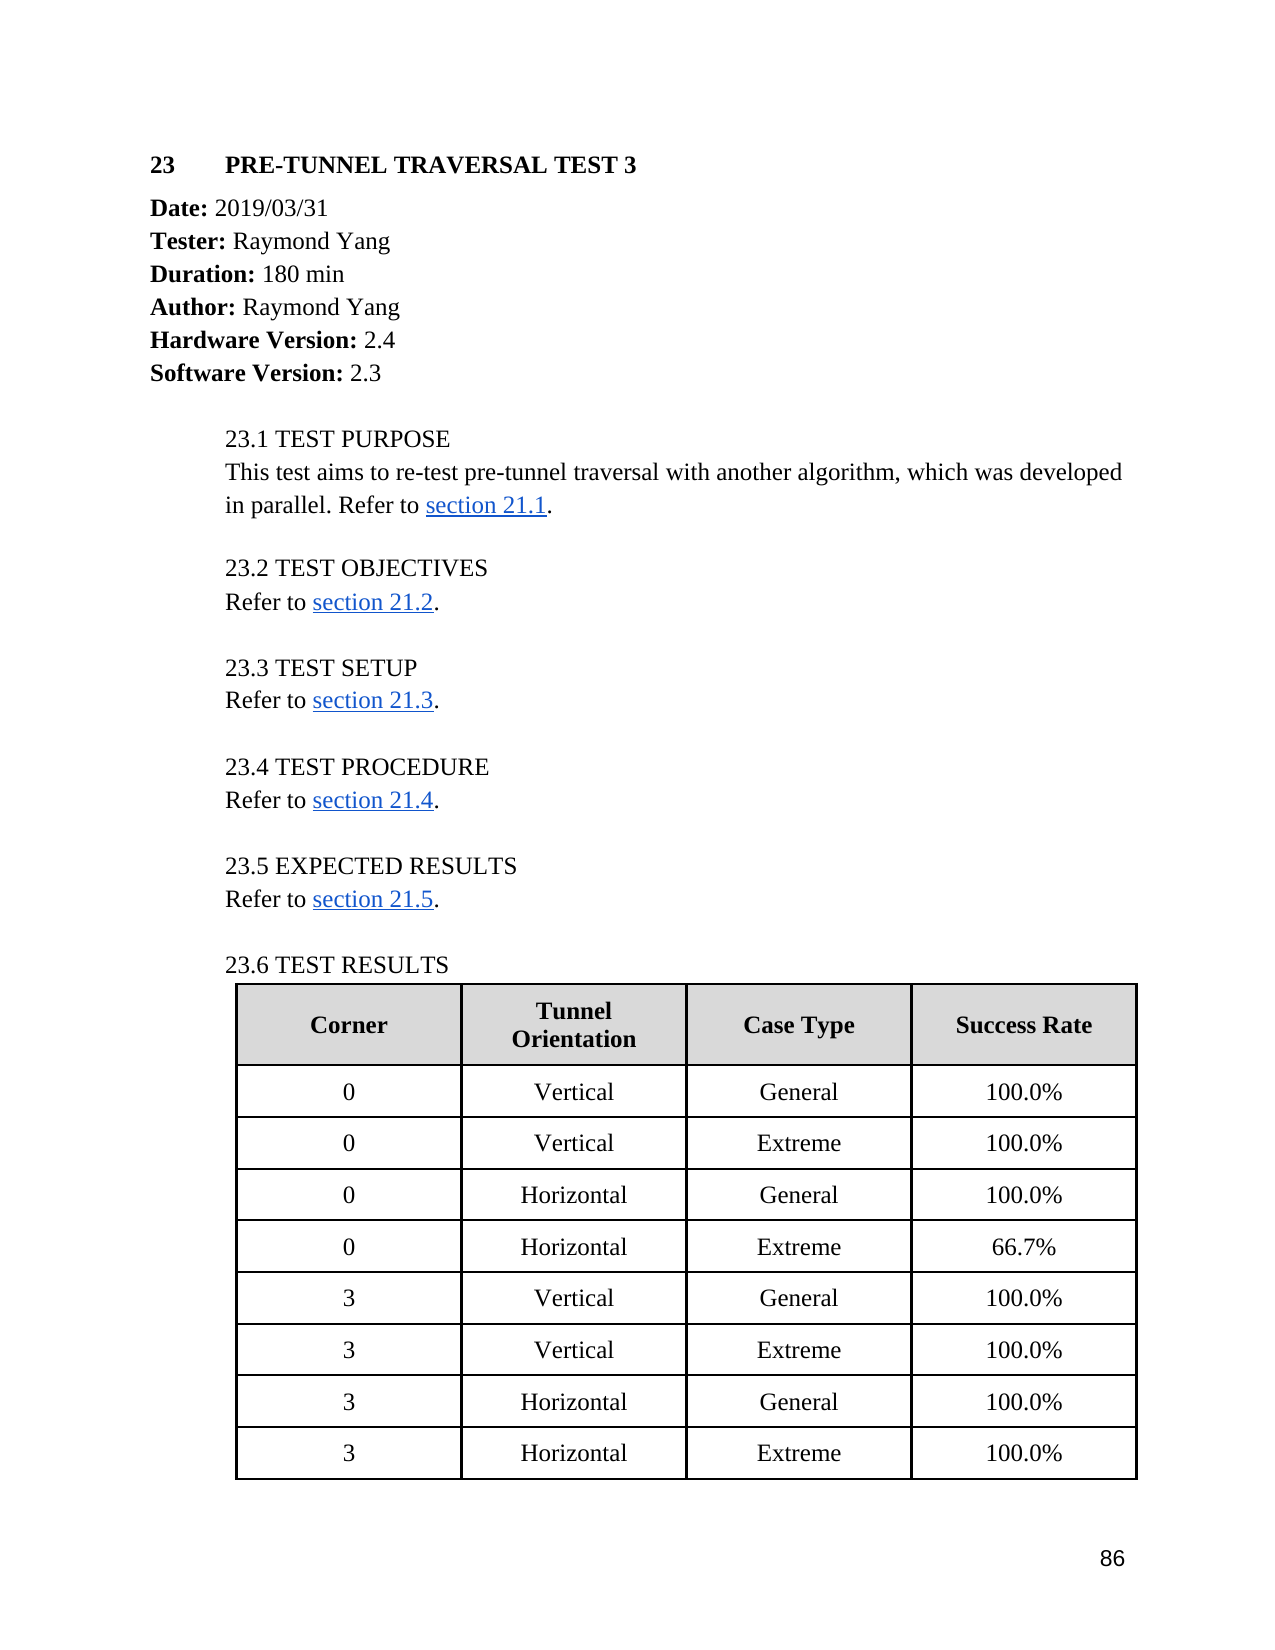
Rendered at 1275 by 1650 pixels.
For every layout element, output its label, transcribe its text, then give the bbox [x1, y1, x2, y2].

table_cell Extreme [688, 1428, 910, 1477]
table_header Tunnel Orientation [463, 985, 685, 1064]
table_cell 0 [238, 1221, 460, 1271]
table_cell Vertical [463, 1325, 685, 1374]
table_cell Extreme [688, 1221, 910, 1271]
text Duration: 180 min [150, 259, 1125, 288]
table_cell Horizontal [463, 1376, 685, 1426]
table_cell 0 [238, 1066, 460, 1116]
text Hardware Version: 2.4 [150, 325, 1125, 354]
table_cell General [688, 1273, 910, 1322]
table_cell 66.7% [913, 1221, 1135, 1271]
text Refer to section 21.4. [225, 785, 1125, 813]
text Date: 2019/03/31 [150, 193, 1125, 222]
table_cell Vertical [463, 1118, 685, 1167]
text 23.1 TEST PURPOSE [225, 424, 1125, 453]
table_cell 3 [238, 1428, 460, 1477]
table_cell 100.0% [913, 1273, 1135, 1322]
table_cell 100.0% [913, 1118, 1135, 1167]
text Refer to section 21.5. [225, 884, 1125, 912]
text 23.2 TEST OBJECTIVES [225, 553, 1125, 582]
table_cell Horizontal [463, 1221, 685, 1271]
text 23.5 EXPECTED RESULTS [225, 851, 1125, 879]
table_cell 100.0% [913, 1376, 1135, 1426]
table_cell General [688, 1066, 910, 1116]
table_cell 100.0% [913, 1170, 1135, 1219]
text This test aims to re-test pre-tunnel traversal with another algorithm, which was developed in parallel. Refer to section 21.1. [225, 457, 1125, 519]
text Refer to section 21.2. [225, 587, 1125, 615]
text 23.4 TEST PROCEDURE [225, 752, 1125, 780]
table_cell Extreme [688, 1325, 910, 1374]
subtitle 23 PRE-TUNNEL TRAVERSAL TEST 3 [150, 150, 1125, 179]
table_cell 0 [238, 1118, 460, 1167]
table_header Corner [238, 985, 460, 1064]
table_cell Vertical [463, 1273, 685, 1322]
table_cell 3 [238, 1273, 460, 1322]
text Refer to section 21.3. [225, 686, 1125, 714]
text Software Version: 2.3 [150, 358, 1125, 387]
table_cell 100.0% [913, 1325, 1135, 1374]
table_cell Extreme [688, 1118, 910, 1167]
table_cell General [688, 1170, 910, 1219]
table_cell Vertical [463, 1066, 685, 1116]
table_cell 0 [238, 1170, 460, 1219]
table_header Success Rate [913, 985, 1135, 1064]
text 23.6 TEST RESULTS [225, 950, 1125, 978]
table_cell 3 [238, 1376, 460, 1426]
table_cell 100.0% [913, 1066, 1135, 1116]
text 23.3 TEST SETUP [225, 653, 1125, 681]
table_cell Horizontal [463, 1428, 685, 1477]
text Tester: Raymond Yang [150, 226, 1125, 255]
table_header Case Type [688, 985, 910, 1064]
table_cell Horizontal [463, 1170, 685, 1219]
table_cell 3 [238, 1325, 460, 1374]
table_cell General [688, 1376, 910, 1426]
text Author: Raymond Yang [150, 292, 1125, 321]
table_cell 100.0% [913, 1428, 1135, 1477]
